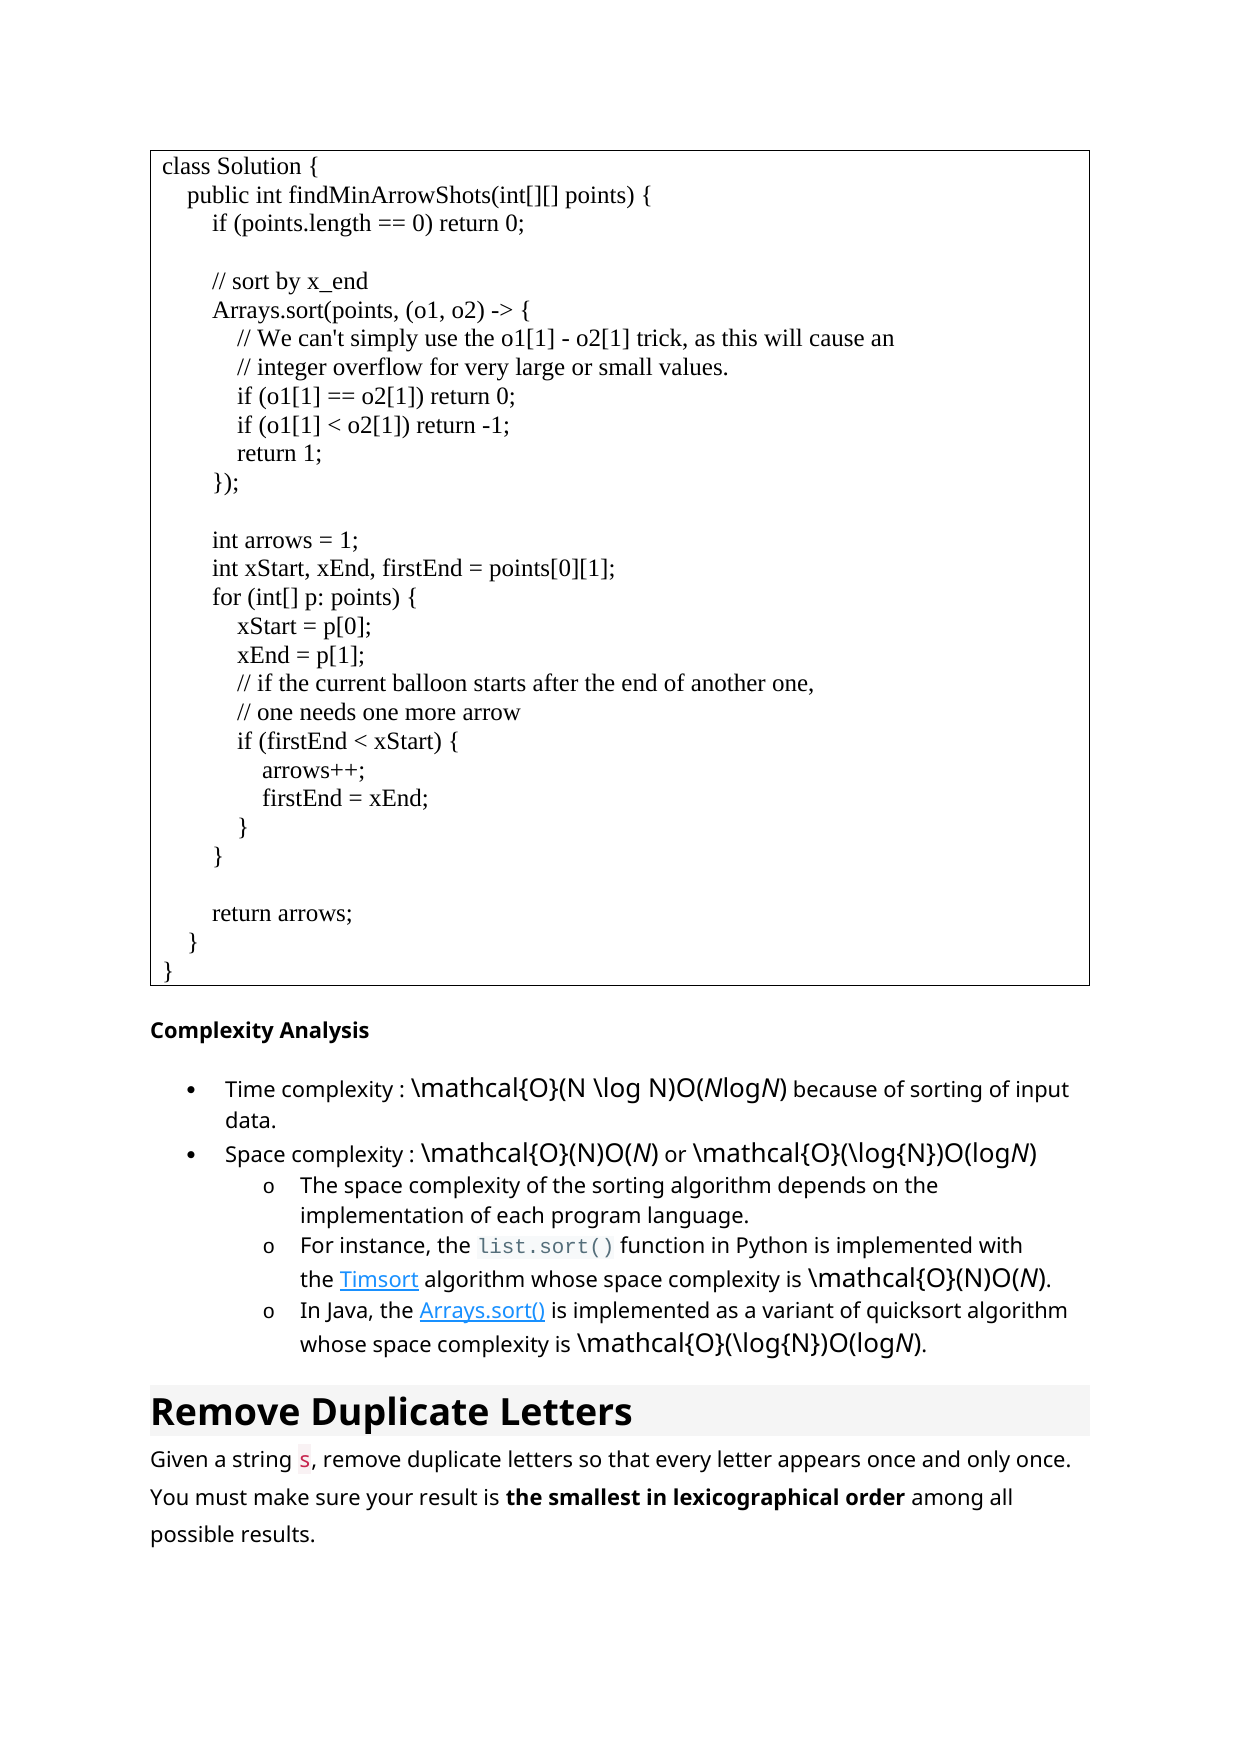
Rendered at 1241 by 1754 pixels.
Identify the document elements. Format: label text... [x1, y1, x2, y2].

list In Java, the Arrays.sort() is implemented as a variant of quicksort algorithm whose space complexity is \mathcal{O}(\log{N})O(logN). [262, 1295, 1090, 1360]
list Space complexity : \mathcal{O}(N)O(N) or \mathcal{O}(\log{N})O(logN) [187, 1135, 1090, 1170]
list For instance, the list.sort() function in Python is implemented with the Timsort algorithm whose space complexity is \mathcal{O}(N)O(N). [262, 1230, 1090, 1295]
text Given a string s, remove duplicate letters so that every letter appears once and only once. You must make sure your result is the smallest in lexicographical order among all possible results. [150, 1436, 1090, 1549]
text Remove Duplicate Letters [150, 1385, 1090, 1436]
list Time complexity : \mathcal{O}(N \log N)O(NlogN) because of sorting of input data. [187, 1069, 1090, 1135]
table_header class Solution { public int findMinArrowShots(int[][] points) { if (points.length == 0) return 0; // sort by x_end Arrays.sort(points, (o1, o2) -> { // We can't simply use the o1[1] - o2[1] trick, as this will cause an // integer overflow for very large or small values. if (o1[1] == o2[1]) return 0; if (o1[1] < o2[1]) return -1; return 1; }); int arrows = 1; int xStart, xEnd, firstEnd = points[0][1]; for (int[] p: points) { xStart = p[0]; xEnd = p[1]; // if the current balloon starts after the end of another one, // one needs one more arrow if (firstEnd < xStart) { arrows++; firstEnd = xEnd; } } return arrows; } } [151, 151, 1089, 985]
list The space complexity of the sorting algorithm depends on the implementation of each program language. [262, 1170, 1090, 1230]
text Complexity Analysis [150, 1014, 1090, 1044]
